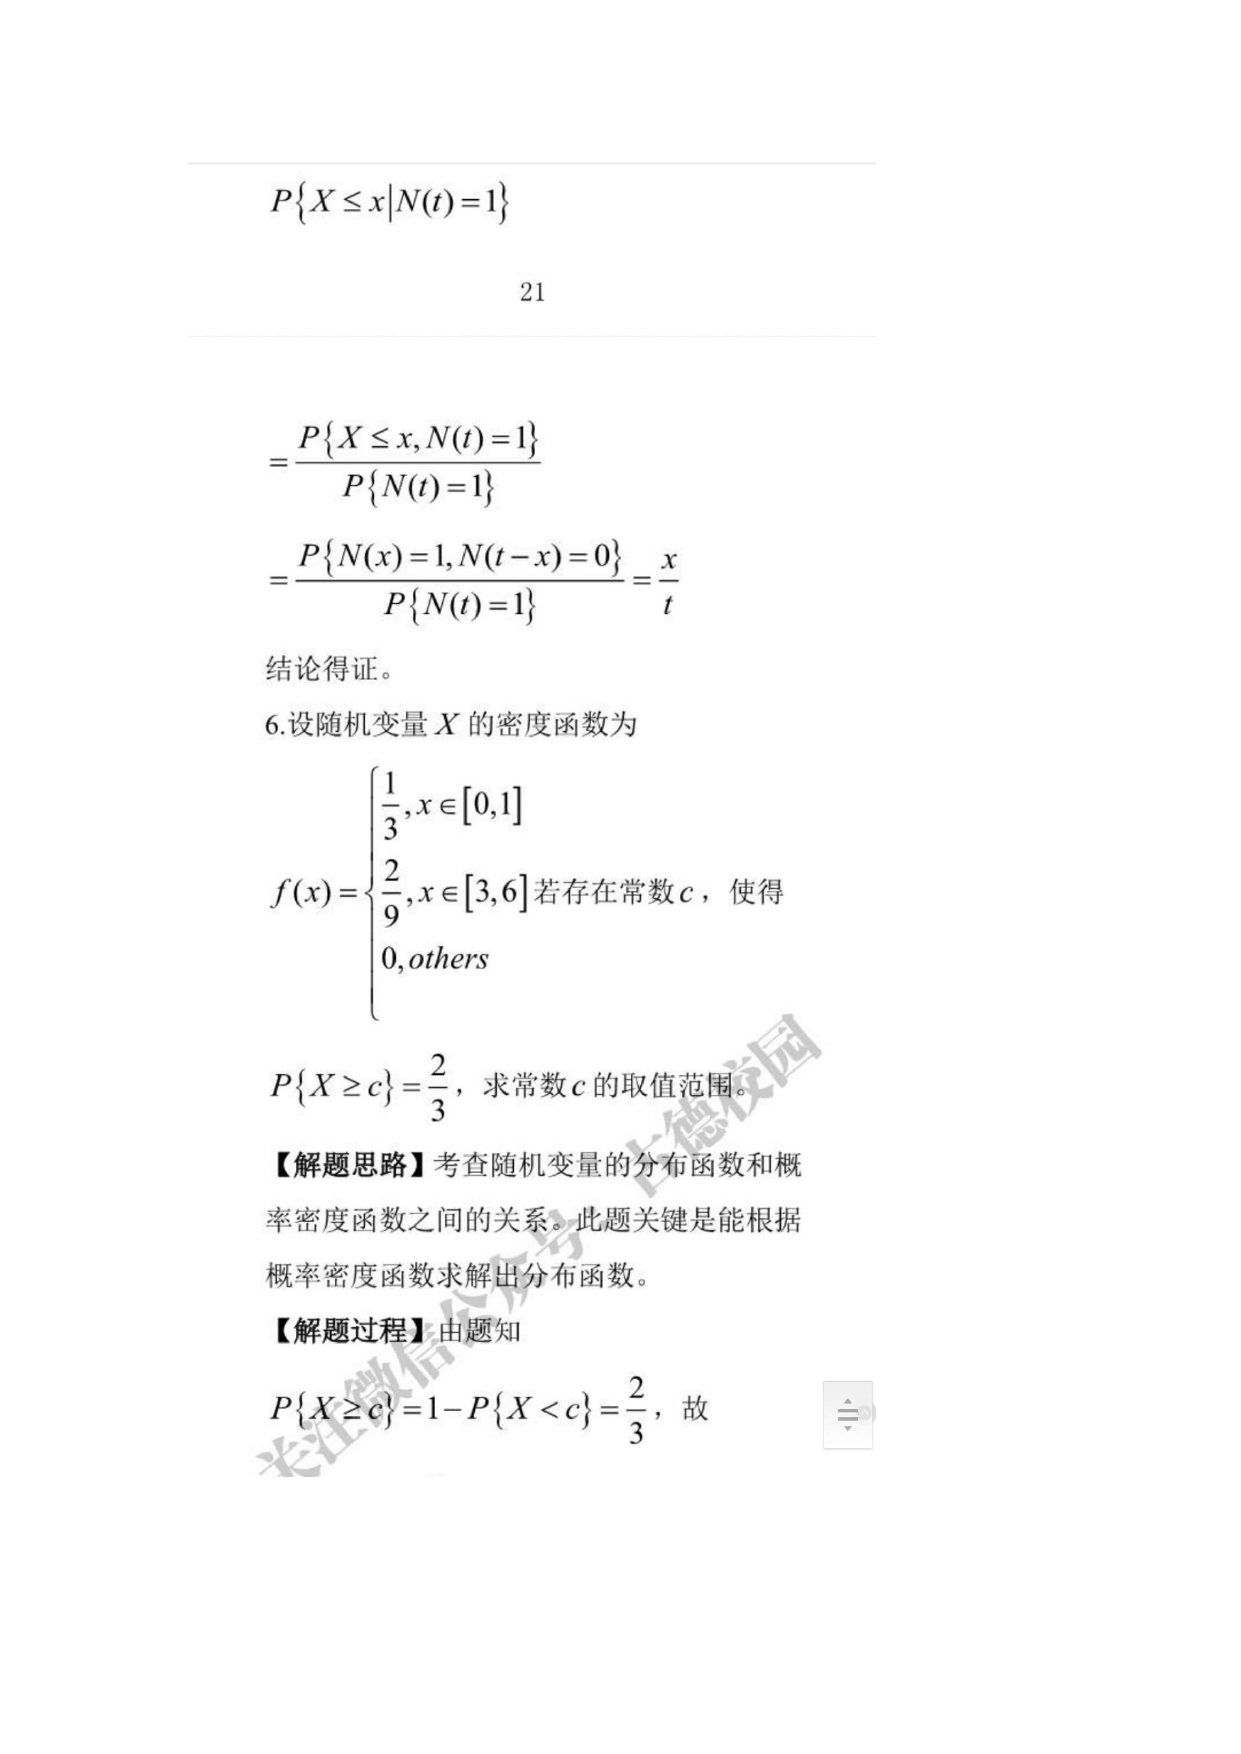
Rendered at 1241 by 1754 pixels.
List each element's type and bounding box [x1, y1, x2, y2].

picture [187, 162, 877, 1477]
